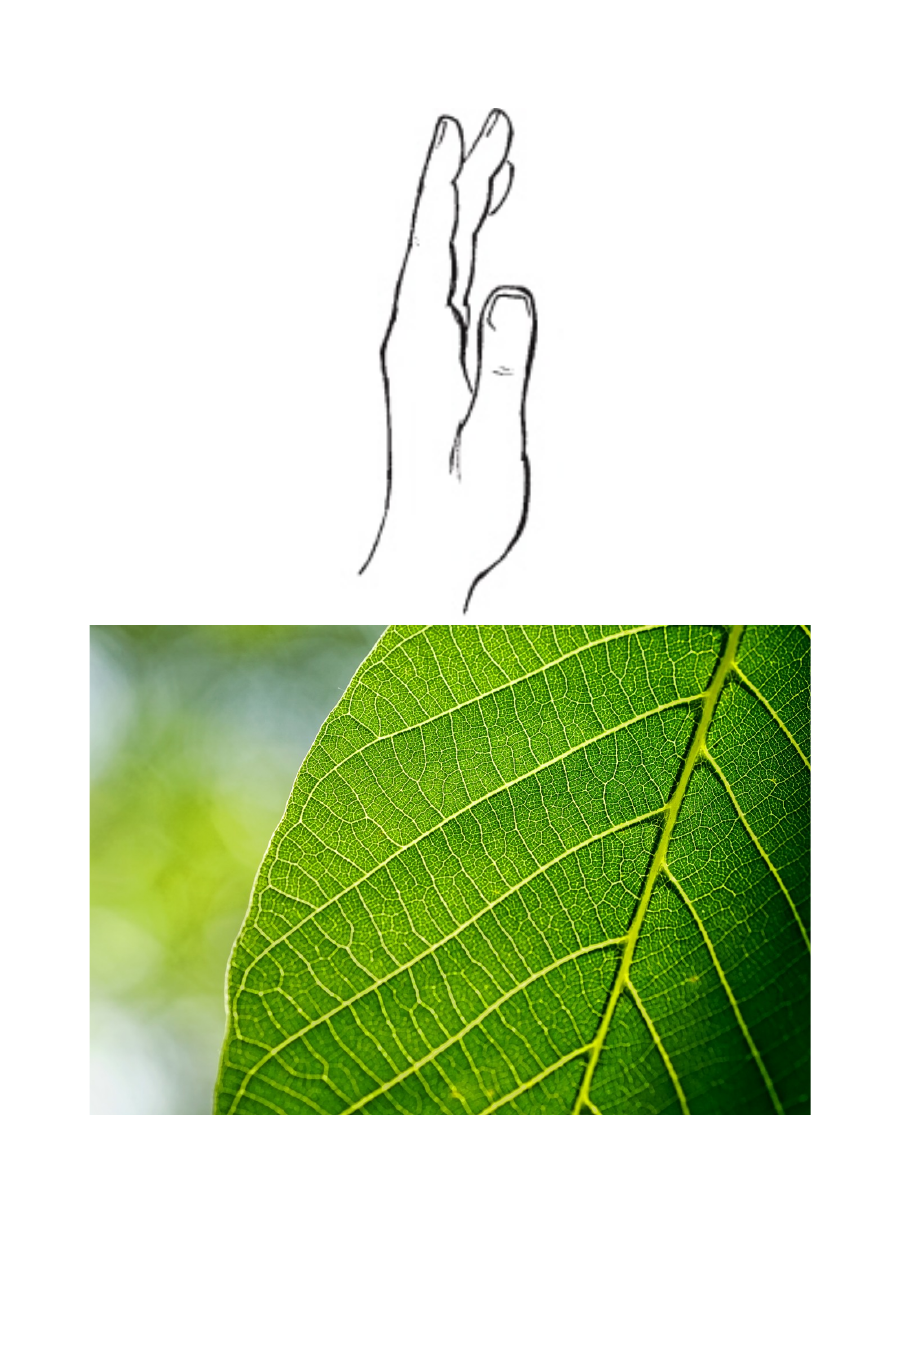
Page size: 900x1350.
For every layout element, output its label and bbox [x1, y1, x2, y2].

picture [89, 625, 811, 1115]
picture [309, 108, 605, 621]
